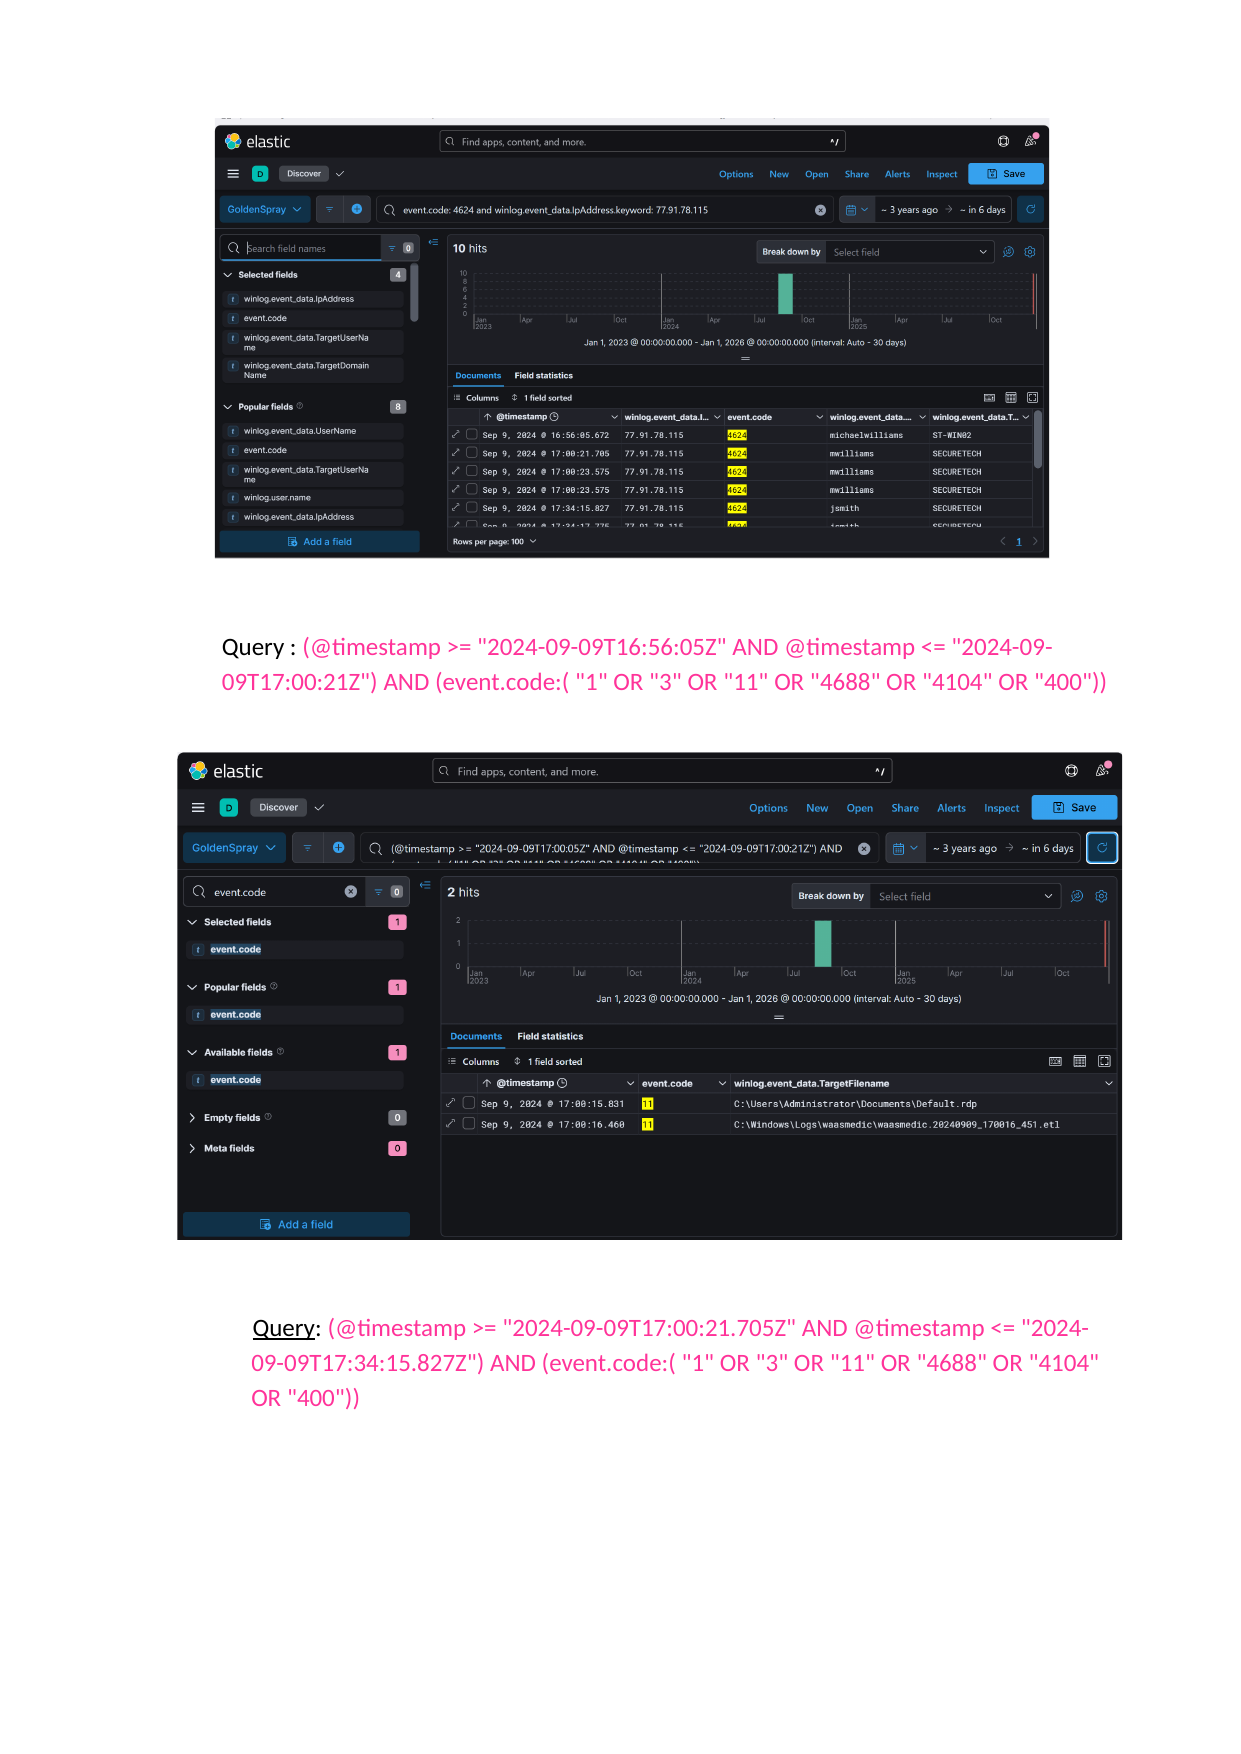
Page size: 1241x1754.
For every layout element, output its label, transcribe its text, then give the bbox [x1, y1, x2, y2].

text Query: (@timestamp >= "2024-09-09T17:00:21.705Z" AND @timestamp <= "2024-09-09T17:34:15.827Z") AND (event.code:( "1" OR "3" OR "11" OR "4688" OR "4104" OR "400")) [251, 1312, 1122, 1413]
picture [177, 752, 1123, 1240]
picture [214, 118, 1050, 559]
text Query : (@timestamp >= "2024-09-09T16:56:05Z" AND @timestamp <= "2024-09-09T17:00:21Z") AND (event.code:( "1" OR "3" OR "11" OR "4688" OR "4104" OR "400")) [222, 631, 1122, 696]
